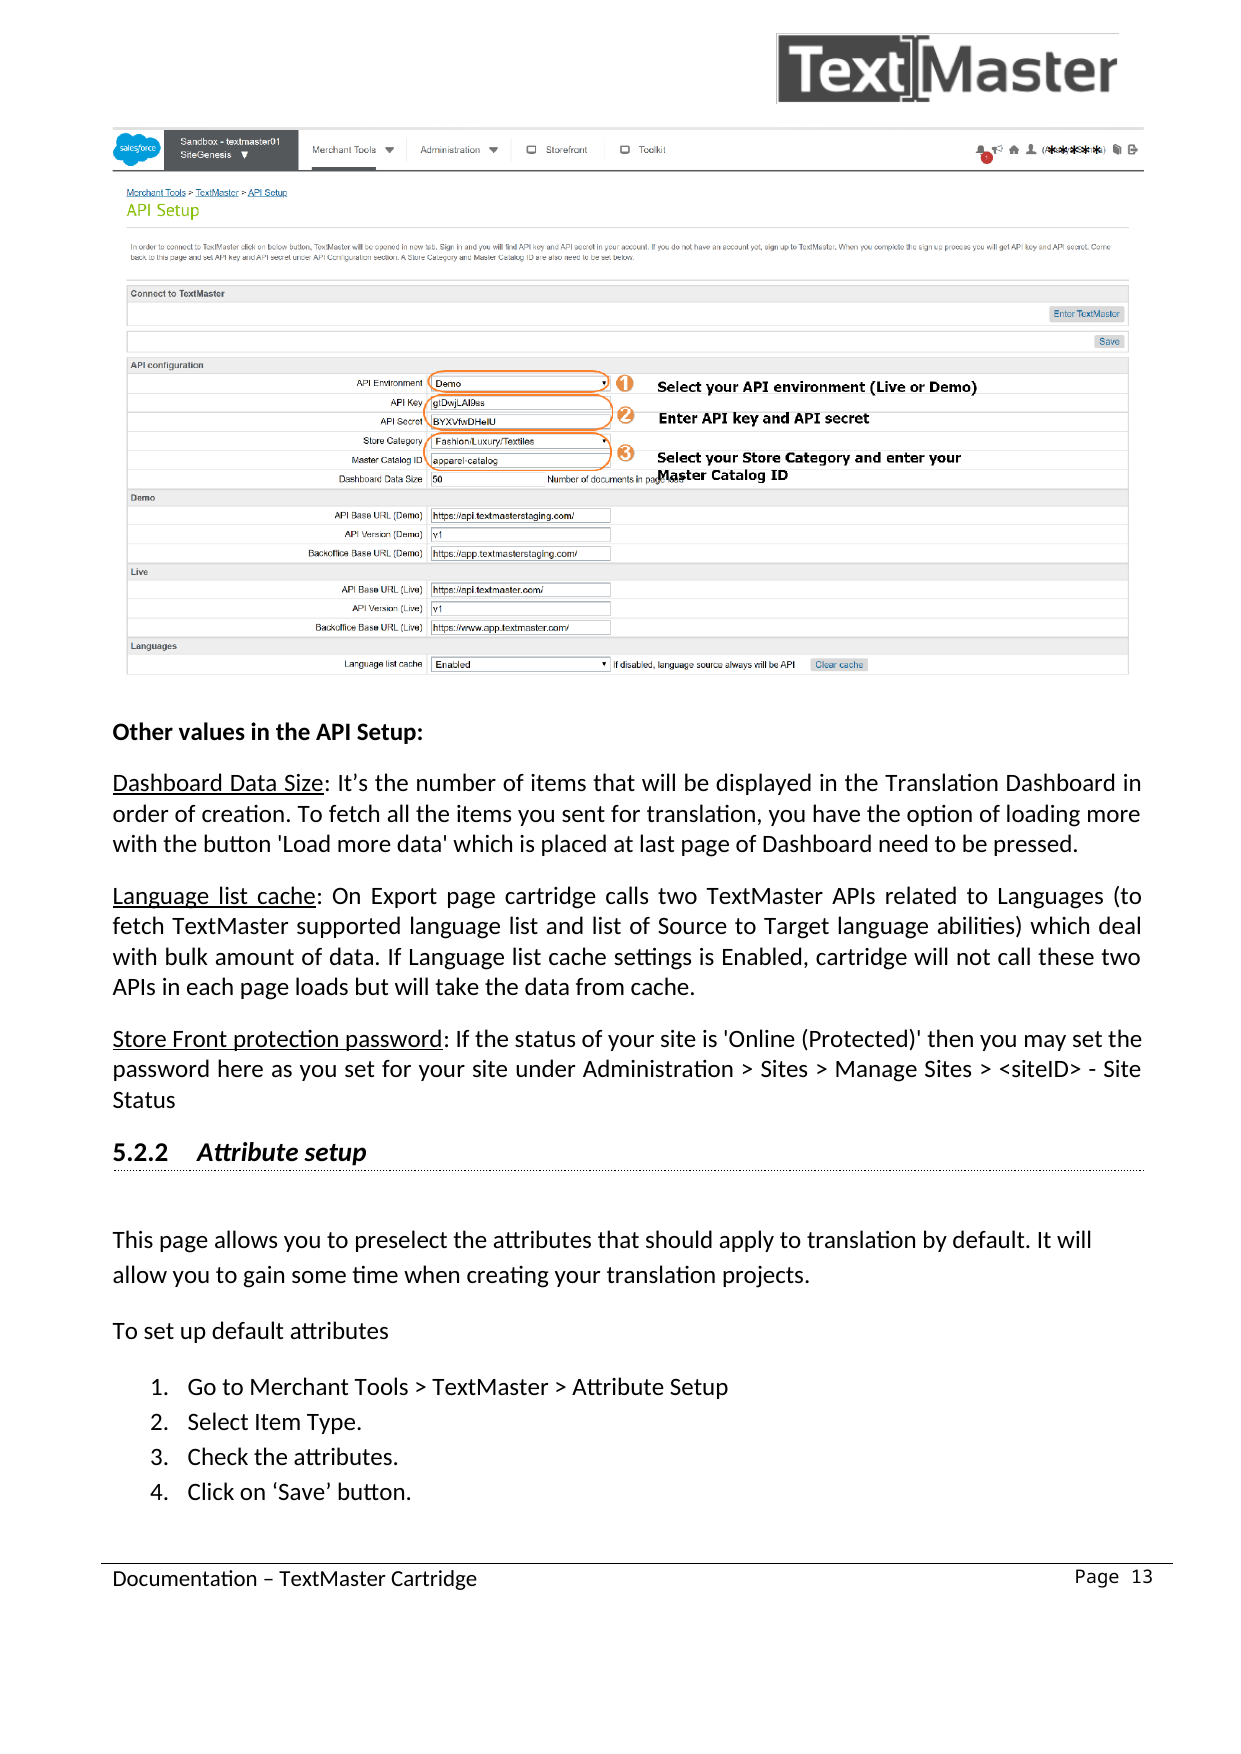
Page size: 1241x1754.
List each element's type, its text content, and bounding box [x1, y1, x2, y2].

text Store Front protection password: If the status of your site is 'Online (Protected)' then you may set the password here as you set for your site under Administration > Sites > Manage Sites > <siteID> - Site Status [112, 1023, 1144, 1114]
list Select Item Type. [150, 1406, 1144, 1436]
text This page allows you to preselect the attributes that should apply to translation by default. It will allow you to gain some time when creating your translation projects. [112, 1224, 1144, 1290]
list Click on ‘Save’ button. [150, 1476, 1144, 1506]
picture [112, 127, 1144, 696]
list Check the attributes. [150, 1441, 1144, 1471]
subtitle Attribute setup [112, 1135, 1144, 1171]
text To set up default attributes [112, 1315, 1144, 1346]
text Other values in the API Setup: [112, 716, 1144, 747]
text Language list cache: On Export page cartridge calls two TextMaster APIs related to Languages (to fetch TextMaster supported language list and list of Source to Target language abilities) which deal with bulk amount of data. If Language list cache settings is Enabled, cartridge will not call these two APIs in each page loads but will take the data from cache. [112, 880, 1144, 1002]
text Dashboard Data Size: It’s the number of items that will be displayed in the Translation Dashboard in order of creation. To fetch all the items you sent for translation, you have the option of loading more with the button 'Load more data' which is placed at last page of Dashboard need to be pressed. [112, 767, 1144, 859]
list Go to Merchant Tools > TextMaster > Attribute Setup [150, 1371, 1144, 1401]
picture [775, 33, 1119, 104]
